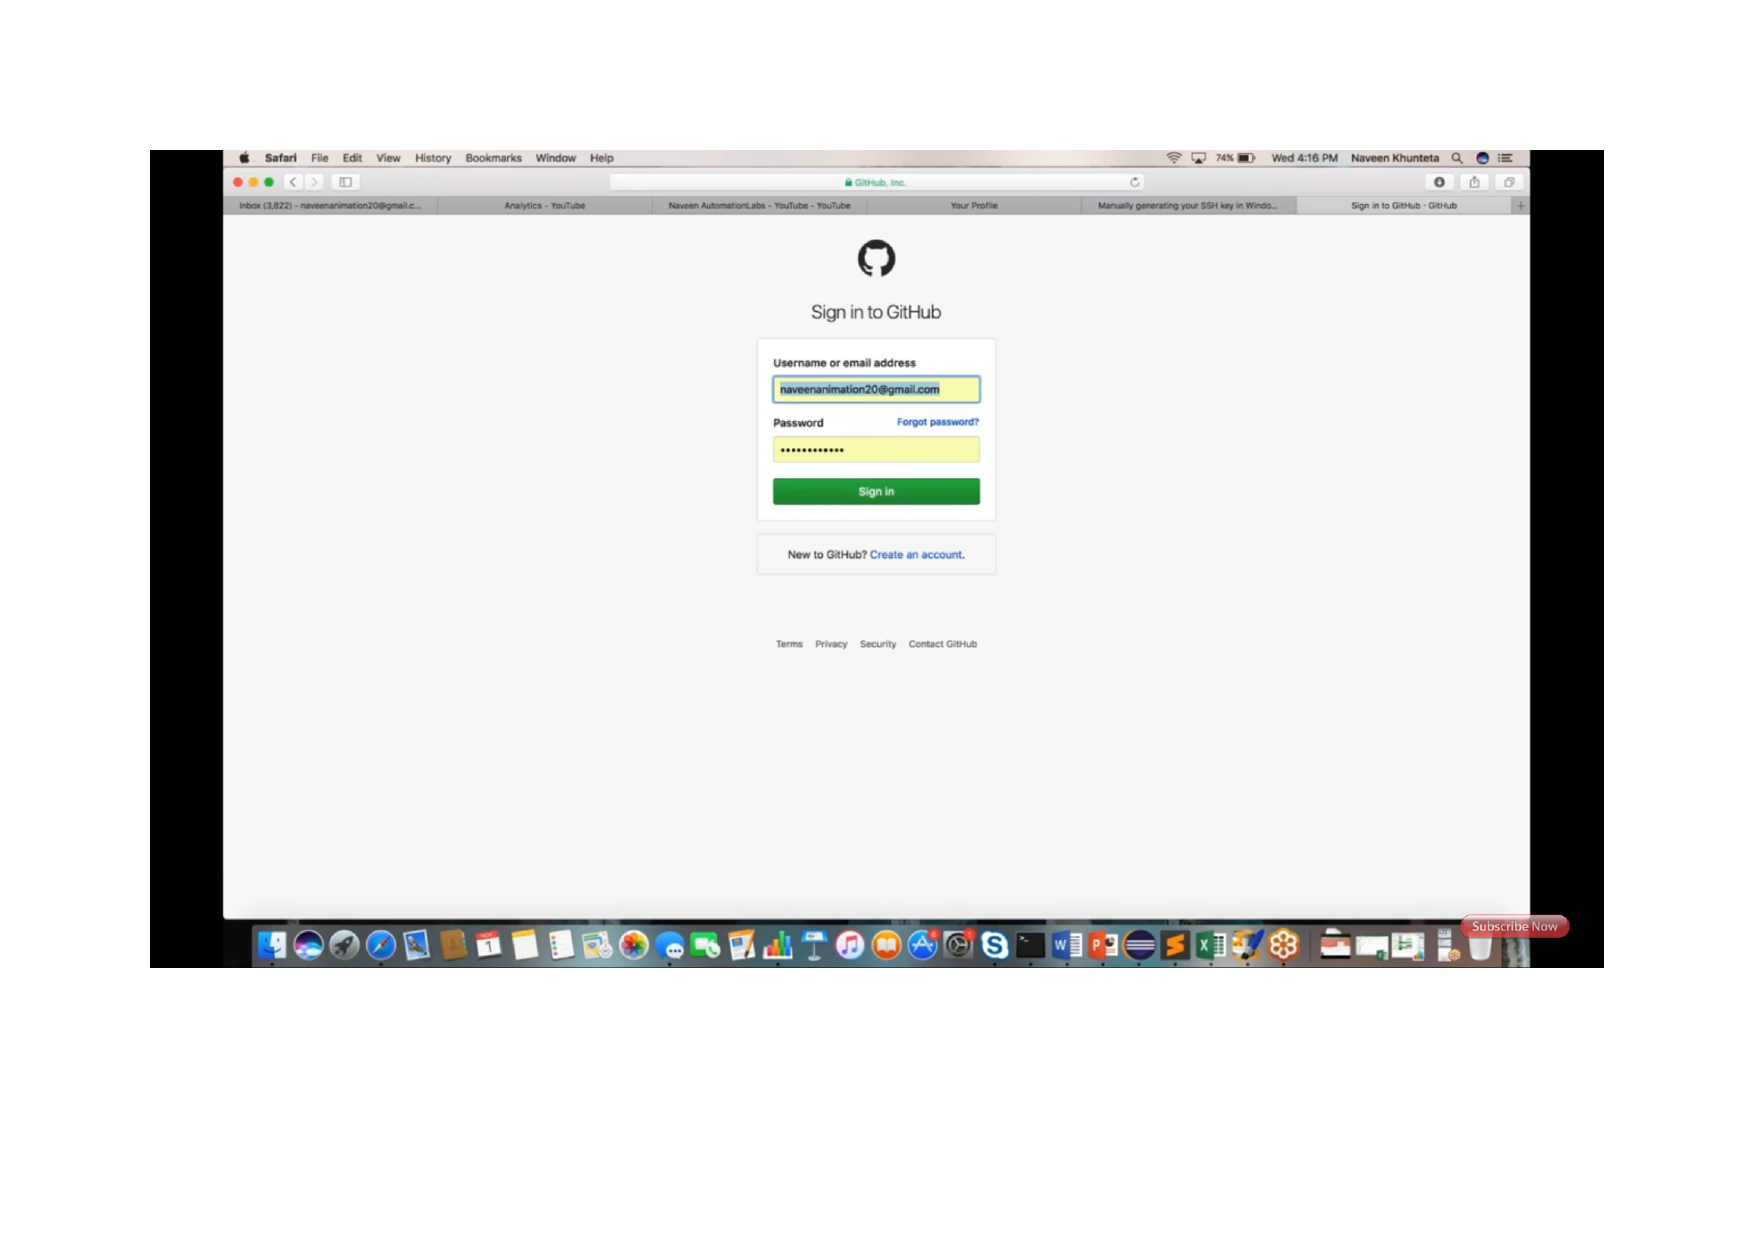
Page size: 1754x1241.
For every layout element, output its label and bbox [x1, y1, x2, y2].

picture [150, 150, 1604, 968]
